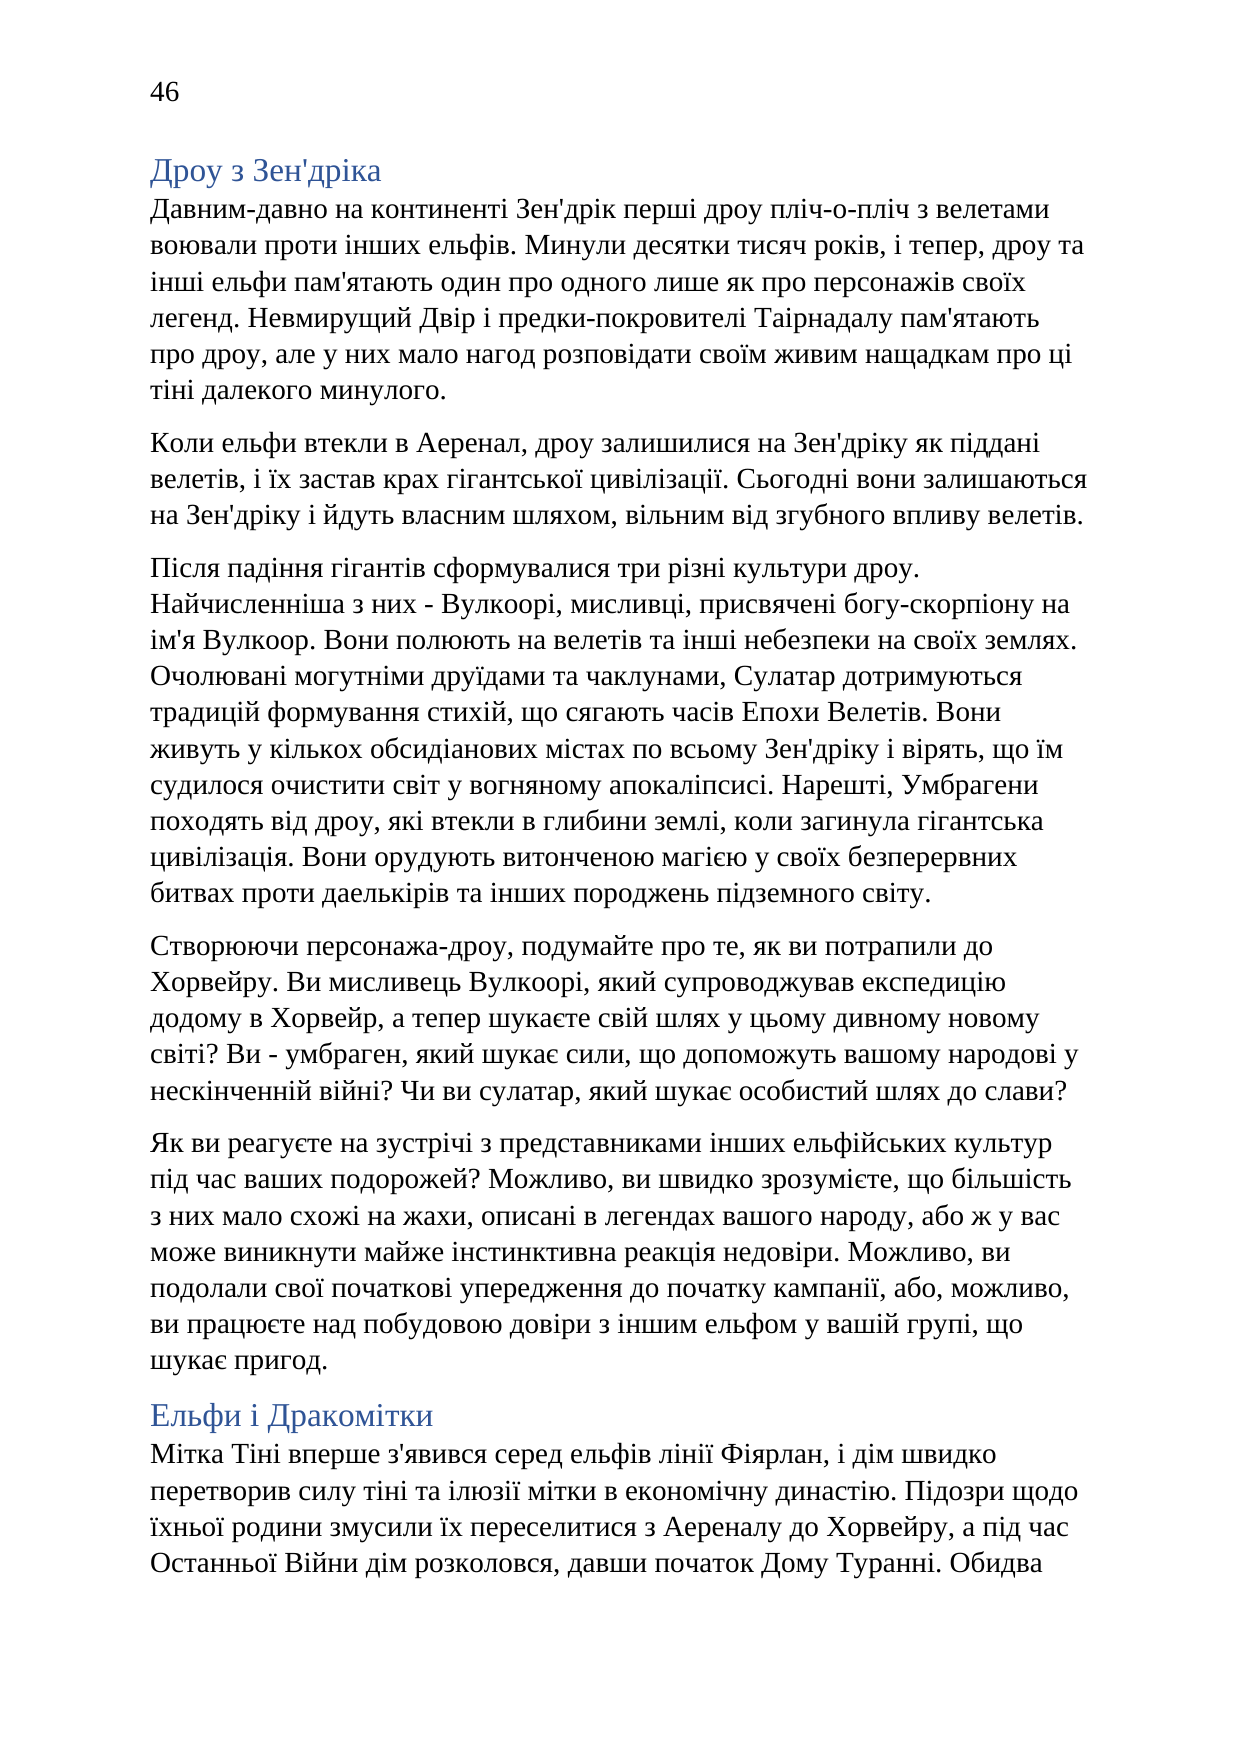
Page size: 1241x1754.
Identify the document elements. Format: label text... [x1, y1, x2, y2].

text Коли ельфи втекли в Аеренал, дроу залишилися на Зен'дріку як піддані велетів, і їх застав крах гігантської цивілізації. Сьогодні вони залишаються на Зен'дріку і йдуть власним шляхом, вільним від згубного впливу велетів. [150, 425, 1090, 531]
text Після падіння гігантів сформувалися три різні культури дроу. Найчисленніша з них - Вулкоорі, мисливці, присвячені богу-скорпіону на ім'я Вулкоор. Вони полюють на велетів та інші небезпеки на своїх землях. Очолювані могутніми друїдами та чаклунами, Сулатар дотримуються традицій формування стихій, що сягають часів Епохи Велетів. Вони живуть у кількох обсидіанових містах по всьому Зен'дріку і вірять, що їм судилося очистити світ у вогняному апокаліпсисі. Нарешті, Умбрагени походять від дроу, які втекли в глибини землі, коли загинула гігантська цивілізація. Вони орудують витонченою магією у своїх безперервних битвах проти даелькірів та інших породжень підземного світу. [150, 550, 1090, 909]
text Як ви реагуєте на зустрічі з представниками інших ельфійських культур під час ваших подорожей? Можливо, ви швидко зрозумієте, що більшість з них мало схожі на жахи, описані в легендах вашого народу, або ж у вас може виникнути майже інстинктивна реакція недовіри. Можливо, ви подолали свої початкові упередження до початку кампанії, або, можливо, ви працюєте над побудовою довіри з іншим ельфом у вашій групі, що шукає пригод. [150, 1126, 1090, 1376]
text Давним-давно на континенті Зен'дрік перші дроу пліч-о-пліч з велетами воювали проти інших ельфів. Минули десятки тисяч років, і тепер, дроу та інші ельфи пам'ятають один про одного лише як про персонажів своїх легенд. Невмирущий Двір і предки-покровителі Таірнадалу пам'ятають про дроу, але у них мало нагод розповідати своїм живим нащадкам про ці тіні далекого минулого. [150, 191, 1090, 406]
subtitle Ельфи і Дракомітки [150, 1395, 1090, 1433]
text Створюючи персонажа-дроу, подумайте про те, як ви потрапили до Хорвейру. Ви мисливець Вулкоорі, який супроводжував експедицію додому в Хорвейр, а тепер шукаєте свій шлях у цьому дивному новому світі? Ви - умбраген, який шукає сили, що допоможуть вашому народові у нескінченній війні? Чи ви сулатар, який шукає особистий шлях до слави? [150, 928, 1090, 1106]
subtitle Дроу з Зен'дріка [150, 150, 1090, 188]
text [150, 1437, 1090, 1578]
